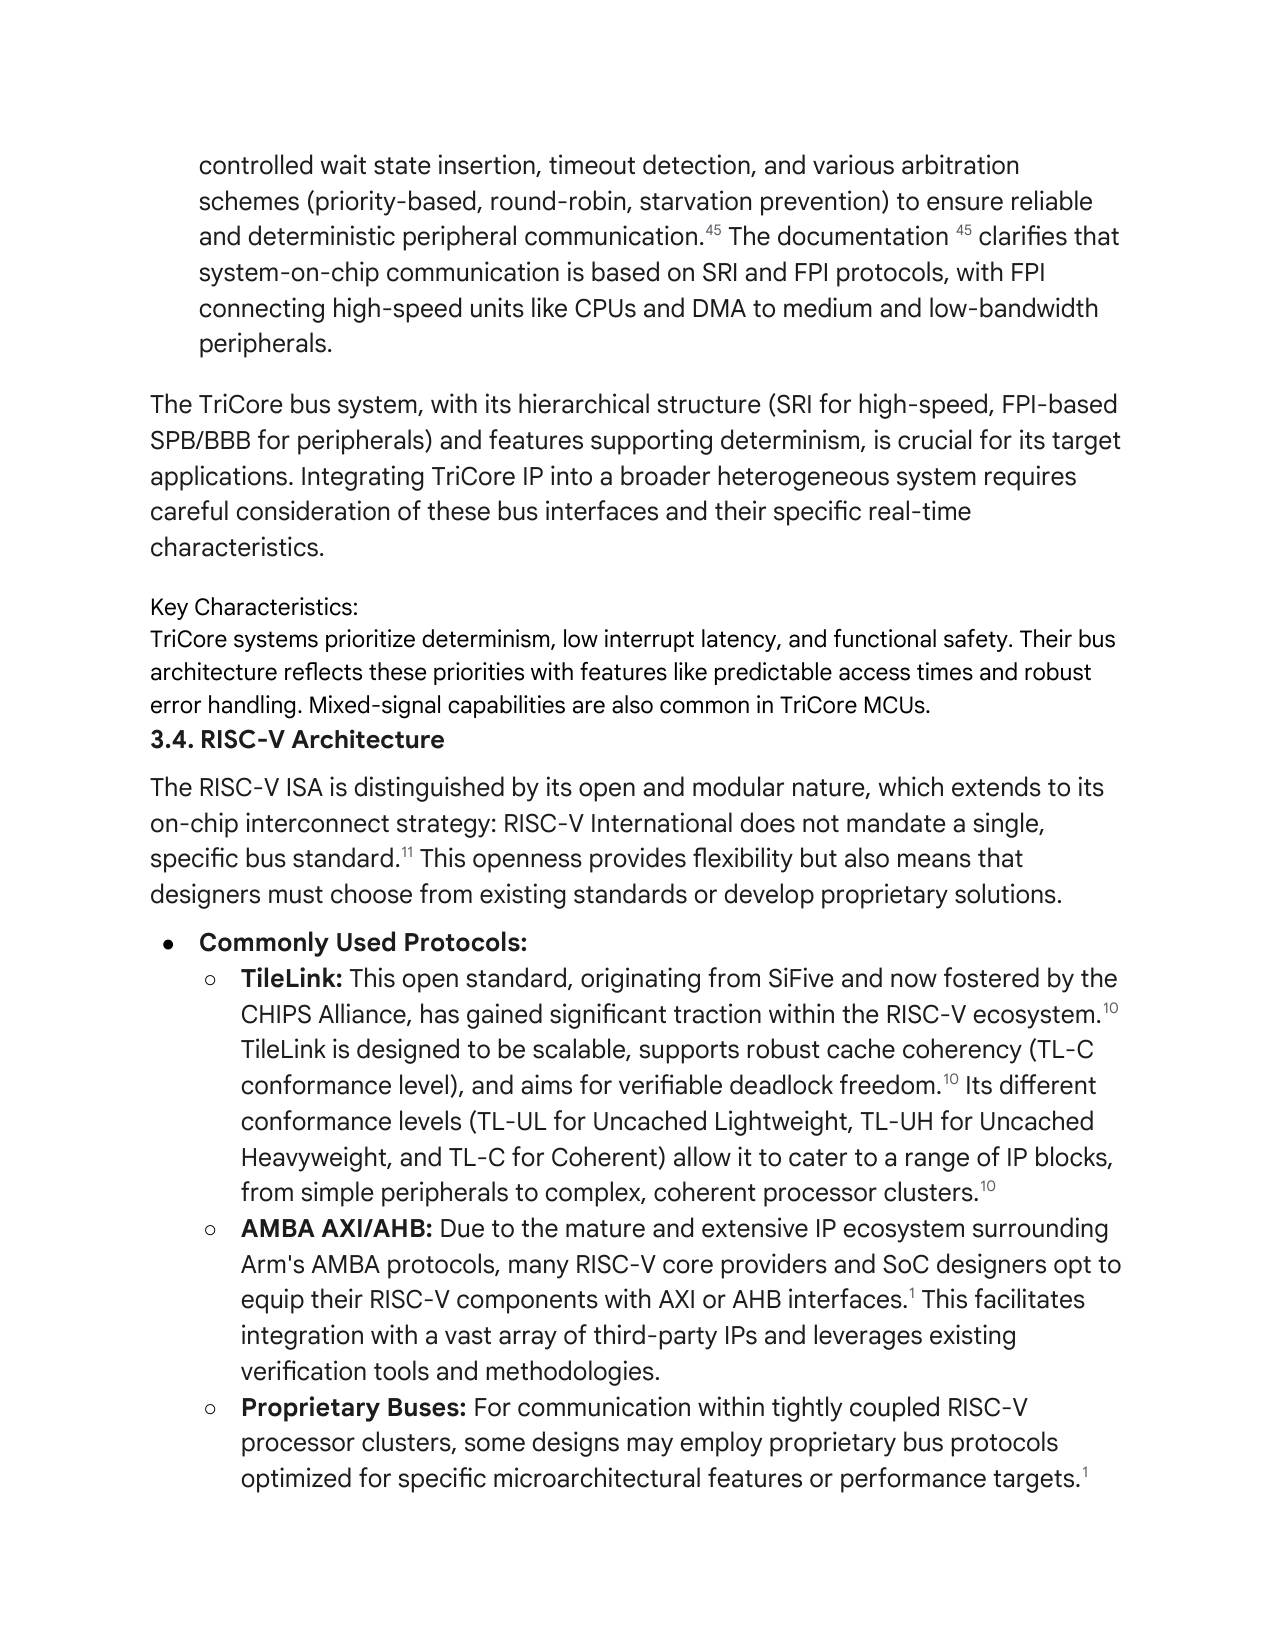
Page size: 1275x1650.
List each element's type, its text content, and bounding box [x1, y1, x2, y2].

list TileLink: This open standard, originating from SiFive and now fostered by the CHIPS Alliance, has gained significant traction within the RISC-V ecosystem.10 TileLink is designed to be scalable, supports robust cache coherency (TL-C conformance level), and aims for verifiable deadlock freedom.10 Its different conformance levels (TL-UL for Uncached Lightweight, TL-UH for Uncached Heavyweight, and TL-C for Coherent) allow it to cater to a range of IP blocks, from simple peripherals to complex, coherent processor clusters.10 [203, 963, 1125, 1209]
text The TriCore bus system, with its hierarchical structure (SRI for high-speed, FPI-based SPB/BBB for peripherals) and features supporting determinism, is crucial for its target applications. Integrating TriCore IP into a broader heterogeneous system requires careful consideration of these bus interfaces and their specific real-time characteristics. [150, 389, 1125, 564]
text The RISC-V ISA is distinguished by its open and modular nature, which extends to its on-chip interconnect strategy: RISC-V International does not mandate a single, specific bus standard.11 This openness provides flexibility but also means that designers must choose from existing standards or develop proprietary solutions. [150, 772, 1125, 911]
text TriCore systems prioritize determinism, low interrupt latency, and functional safety. Their bus architecture reflects these priorities with features like predictable access times and robust error handling. Mixed-signal capabilities are also common in TriCore MCUs. [150, 626, 1125, 720]
text Key Characteristics: [150, 593, 1125, 622]
list AMBA AXI/AHB: Due to the mature and extensive IP ecosystem surrounding Arm's AMBA protocols, many RISC-V core providers and SoC designers opt to equip their RISC-V components with AXI or AHB interfaces.1 This facilitates integration with a vast array of third-party IPs and leverages existing verification tools and methodologies. [203, 1213, 1125, 1388]
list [203, 1392, 1125, 1495]
list Commonly Used Protocols: [161, 927, 1125, 959]
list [161, 150, 1125, 360]
subtitle 3.4. RISC-V Architecture [150, 724, 1125, 755]
